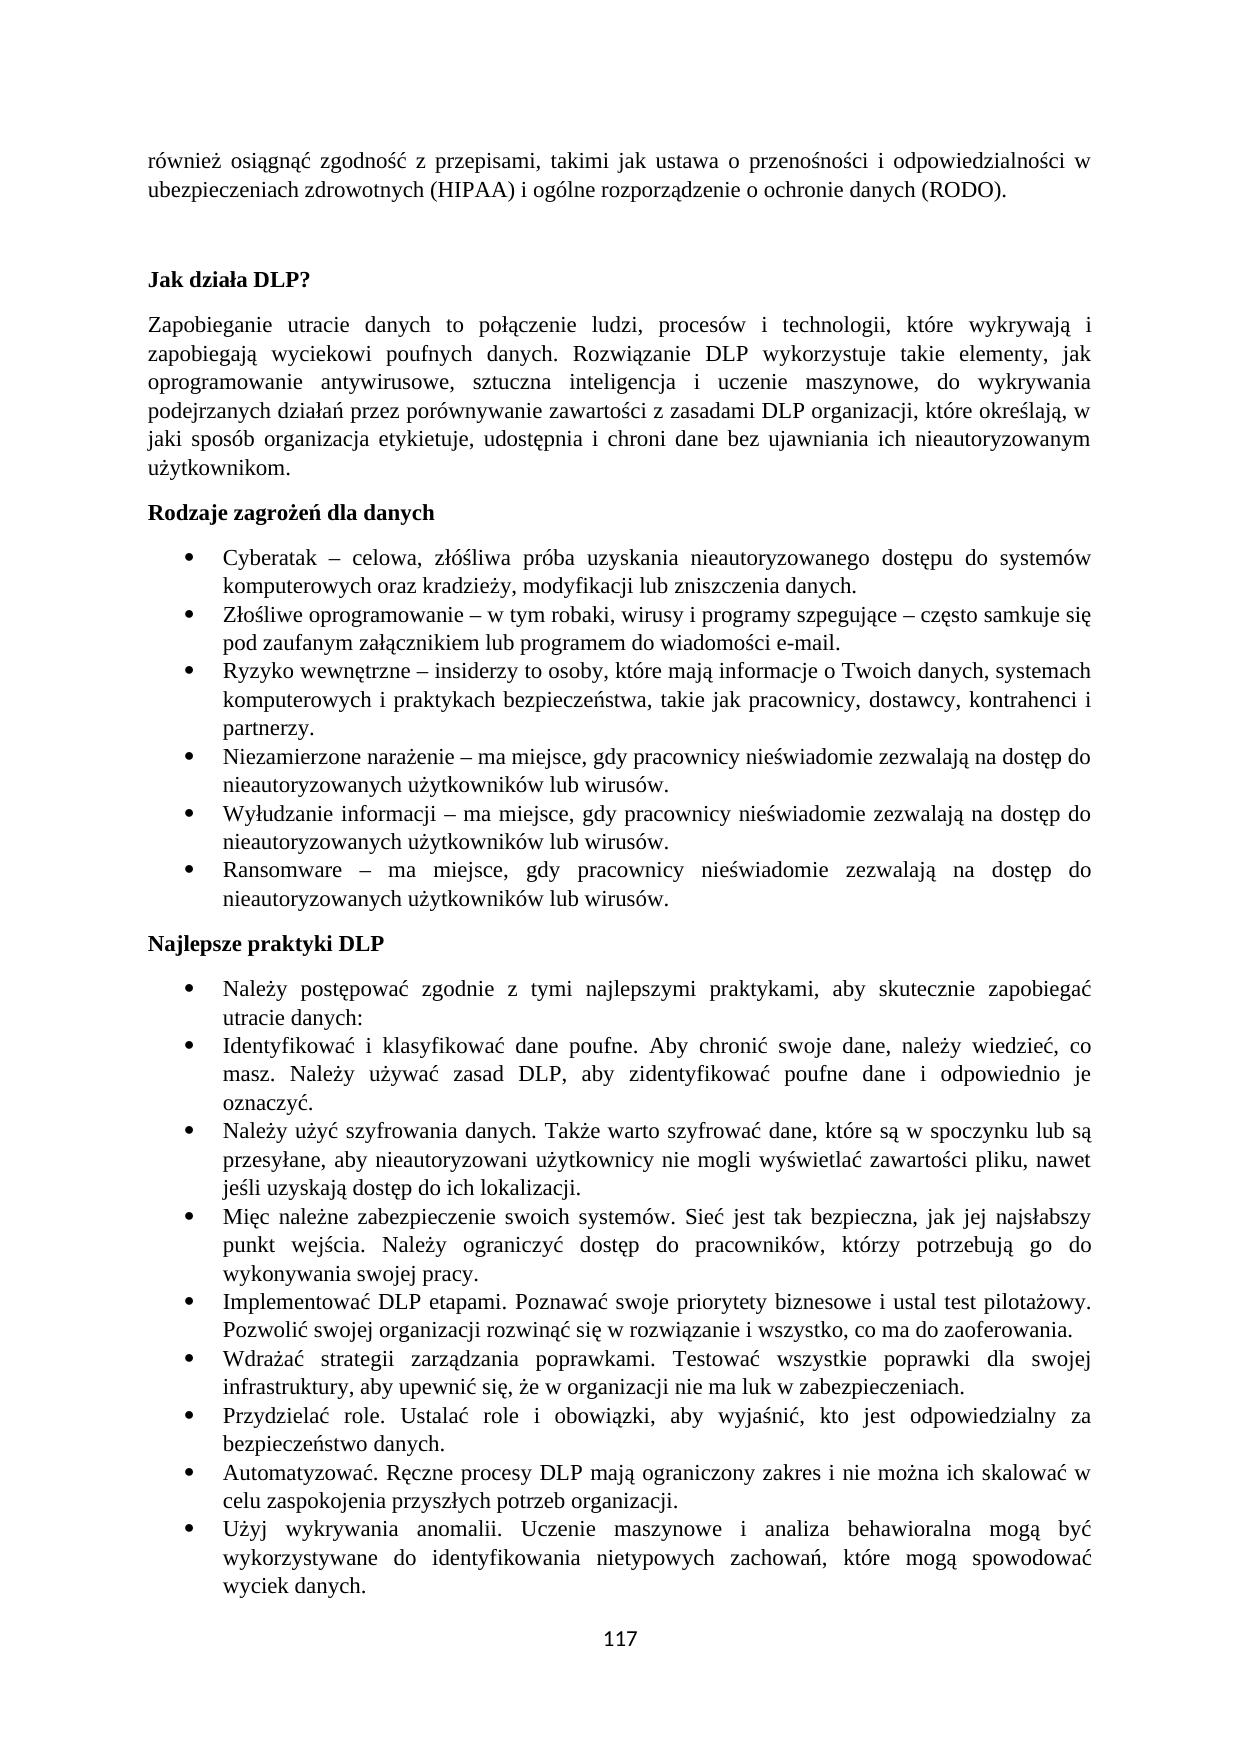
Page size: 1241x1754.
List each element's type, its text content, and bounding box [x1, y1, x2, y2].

list Przydzielać role. Ustalać role i obowiązki, aby wyjaśnić, kto jest odpowiedzialny za bezpieczeństwo danych. [185, 1402, 1093, 1457]
text Rodzaje zagrożeń dla danych [148, 499, 1093, 525]
text Zapobieganie utracie danych to połączenie ludzi, procesów i technologii, które wykrywają i zapobiegają wyciekowi poufnych danych. Rozwiązanie DLP wykorzystuje takie elementy, jak oprogramowanie antywirusowe, sztuczna inteligencja i uczenie maszynowe, do wykrywania podejrzanych działań przez porównywanie zawartości z zasadami DLP organizacji, które określają, w jaki sposób organizacja etykietuje, udostępnia i chroni dane bez ujawniania ich nieautoryzowanym użytkownikom. [148, 311, 1093, 480]
list Należy postępować zgodnie z tymi najlepszymi praktykami, aby skutecznie zapobiegać utracie danych: [185, 975, 1093, 1030]
list Implementować DLP etapami. Poznawać swoje priorytety biznesowe i ustal test pilotażowy. Pozwolić swojej organizacji rozwinąć się w rozwiązanie i wszystko, co ma do zaoferowania. [185, 1288, 1093, 1343]
list Złośliwe oprogramowanie – w tym robaki, wirusy i programy szpegujące – często samkuje się pod zaufanym załącznikiem lub programem do wiadomości e-mail. [185, 601, 1093, 655]
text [148, 148, 1093, 202]
list Mięc należne zabezpieczenie swoich systemów. Sieć jest tak bezpieczna, jak jej najsłabszy punkt wejścia. Należy ograniczyć dostęp do pracowników, którzy potrzebują go do wykonywania swojej pracy. [185, 1203, 1093, 1286]
list Niezamierzone narażenie – ma miejsce, gdy pracownicy nieświadomie zezwalają na dostęp do nieautoryzowanych użytkowników lub wirusów. [185, 743, 1093, 798]
list Wyłudzanie informacji – ma miejsce, gdy pracownicy nieświadomie zezwalają na dostęp do nieautoryzowanych użytkowników lub wirusów. [185, 800, 1093, 854]
text Najlepsze praktyki DLP [148, 930, 1093, 956]
list Cyberatak – celowa, złóśliwa próba uzyskania nieautoryzowanego dostępu do systemów komputerowych oraz kradzieży, modyfikacji lub zniszczenia danych. [185, 544, 1093, 598]
list Identyfikować i klasyfikować dane poufne. Aby chronić swoje dane, należy wiedzieć, co masz. Należy używać zasad DLP, aby zidentyfikować poufne dane i odpowiednio je oznaczyć. [185, 1032, 1093, 1115]
list Wdrażać strategii zarządzania poprawkami. Testować wszystkie poprawki dla swojej infrastruktury, aby upewnić się, że w organizacji nie ma luk w zabezpieczeniach. [185, 1345, 1093, 1400]
text Jak działa DLP? [148, 266, 1093, 293]
list Należy użyć szyfrowania danych. Także warto szyfrować dane, które są w spoczynku lub są przesyłane, aby nieautoryzowani użytkownicy nie mogli wyświetlać zawartości pliku, nawet jeśli uzyskają dostęp do ich lokalizacji. [185, 1117, 1093, 1201]
list Ransomware – ma miejsce, gdy pracownicy nieświadomie zezwalają na dostęp do nieautoryzowanych użytkowników lub wirusów. [185, 857, 1093, 911]
list Użyj wykrywania anomalii. Uczenie maszynowe i analiza behawioralna mogą być wykorzystywane do identyfikowania nietypowych zachowań, które mogą spowodować wyciek danych. [185, 1516, 1093, 1599]
list Automatyzować. Ręczne procesy DLP mają ograniczony zakres i nie można ich skalować w celu zaspokojenia przyszłych potrzeb organizacji. [185, 1459, 1093, 1513]
list Ryzyko wewnętrzne – insiderzy to osoby, które mają informacje o Twoich danych, systemach komputerowych i praktykach bezpieczeństwa, takie jak pracownicy, dostawcy, kontrahenci i partnerzy. [185, 657, 1093, 741]
